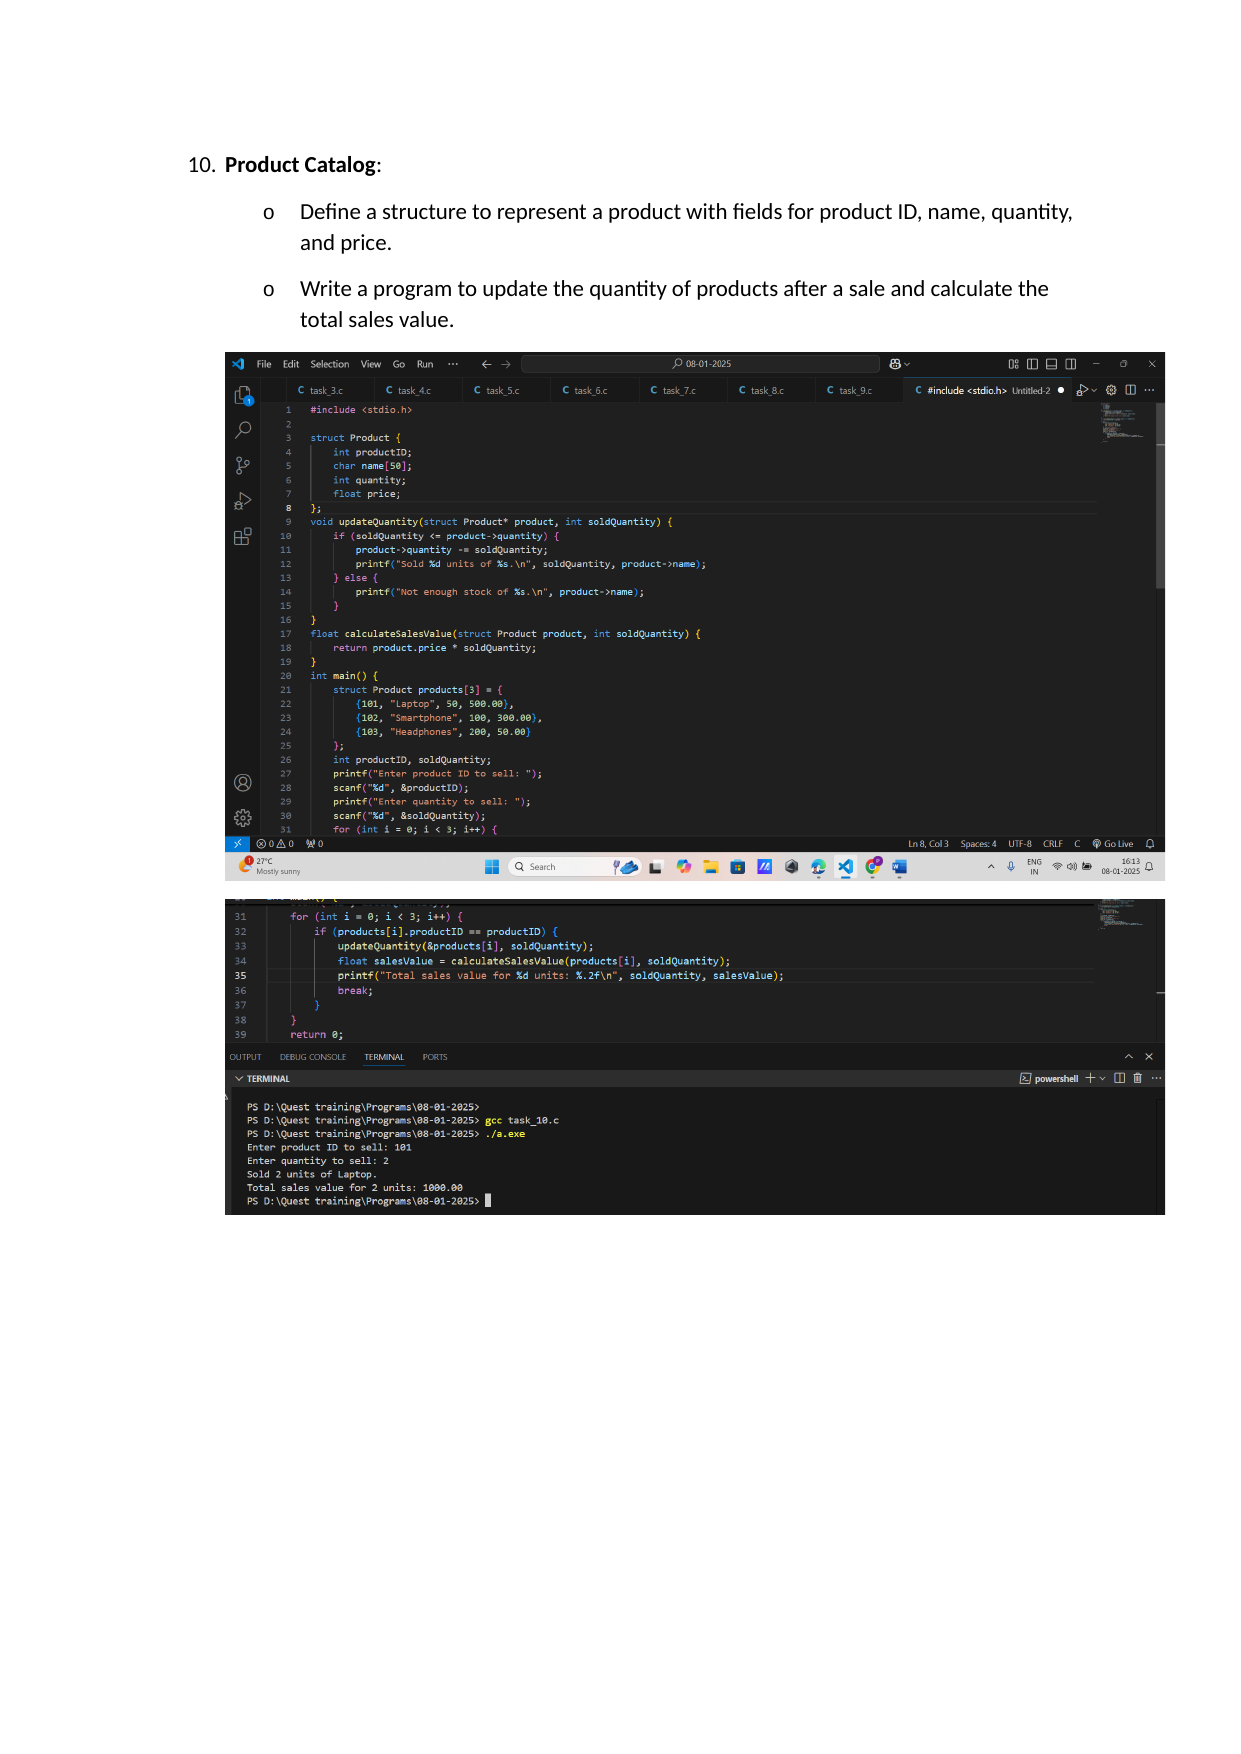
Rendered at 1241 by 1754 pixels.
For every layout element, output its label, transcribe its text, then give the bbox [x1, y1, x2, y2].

picture [225, 899, 1166, 1215]
list Product Catalog: [187, 150, 1090, 178]
list Write a program to update the quantity of products after a sale and calculate the total sales value. [262, 274, 1090, 333]
list Define a structure to represent a product with fields for product ID, name, quantity, and price. [262, 197, 1090, 256]
picture [225, 352, 1166, 881]
